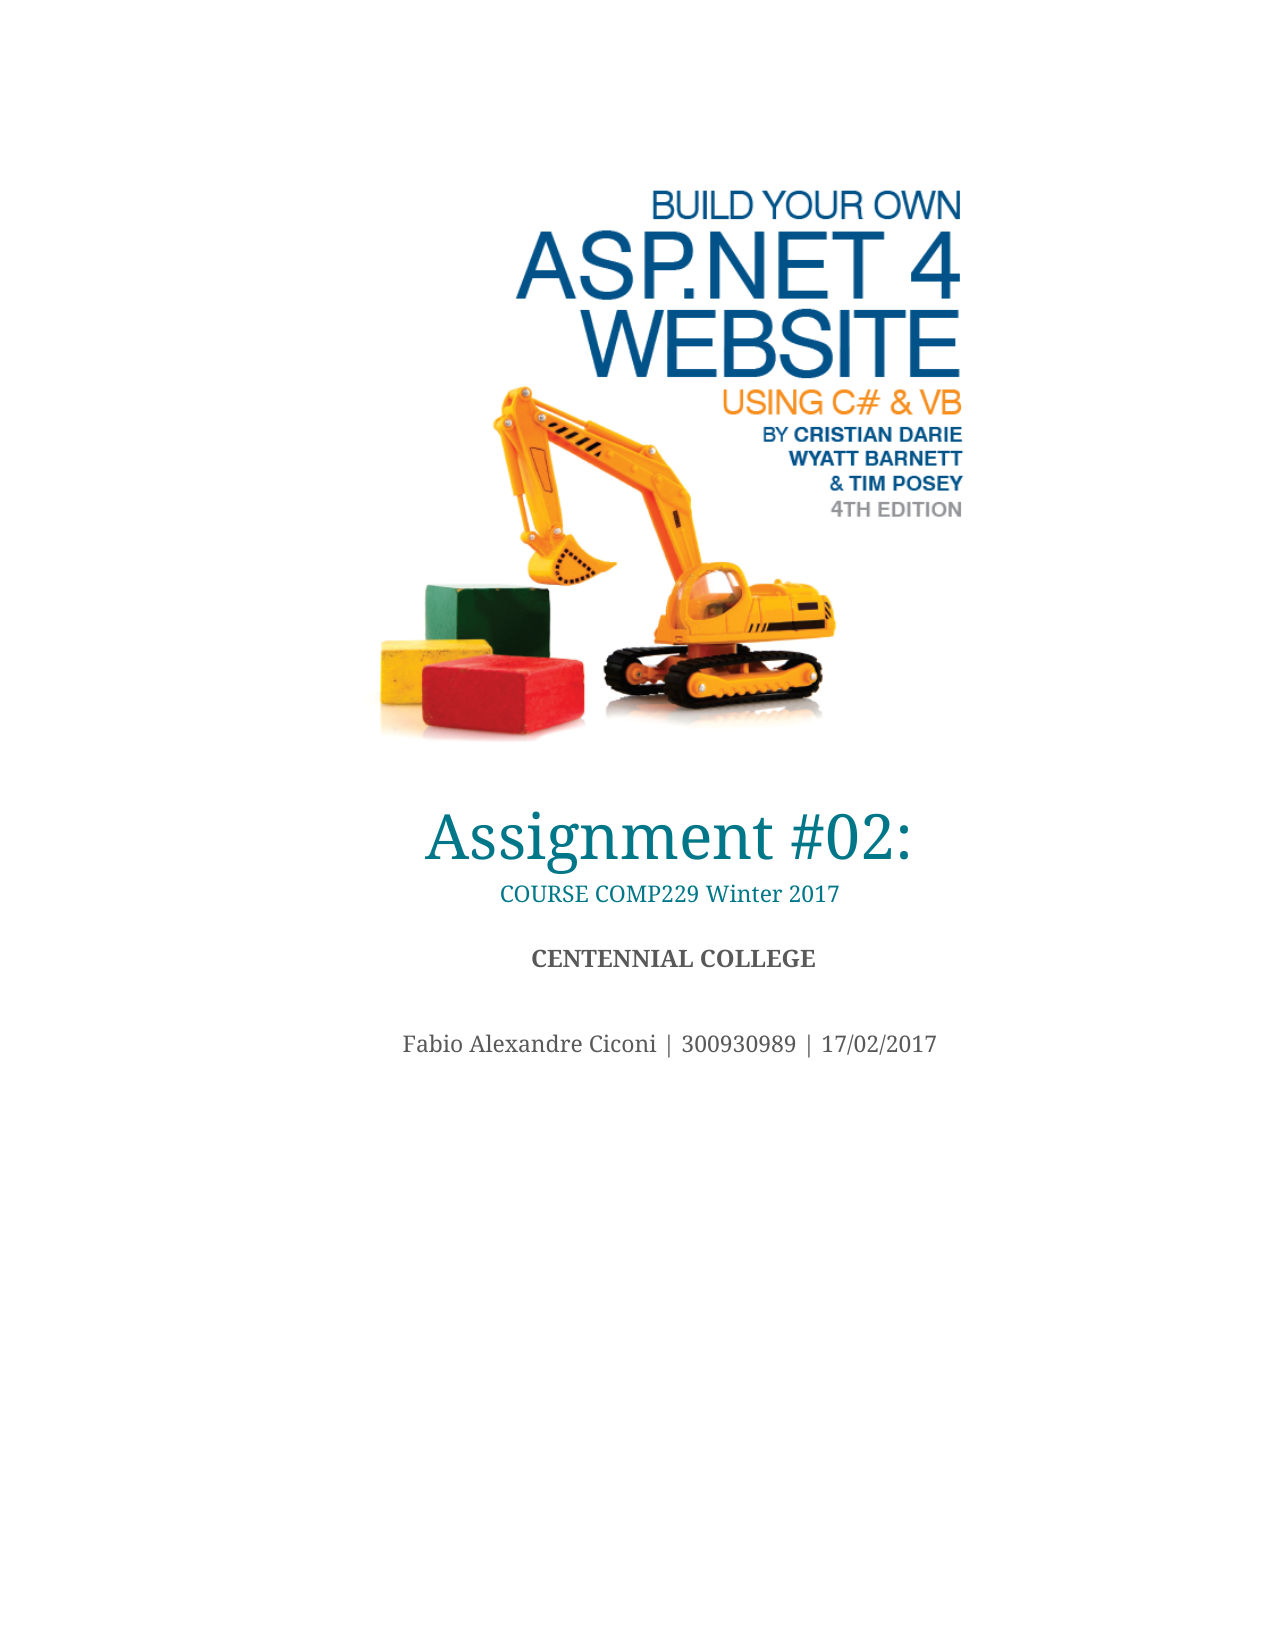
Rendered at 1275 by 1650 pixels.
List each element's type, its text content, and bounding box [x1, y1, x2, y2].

subtitle CENTENNIAL COLLEGE [187, 942, 1152, 974]
text Fabio Alexandre Ciconi | 300930989 | 17/02/2017 [187, 1028, 1152, 1059]
title COURSE COMP229 Winter 2017 [187, 878, 1152, 909]
picture [365, 180, 974, 743]
title Assignment #02: [187, 792, 1152, 878]
